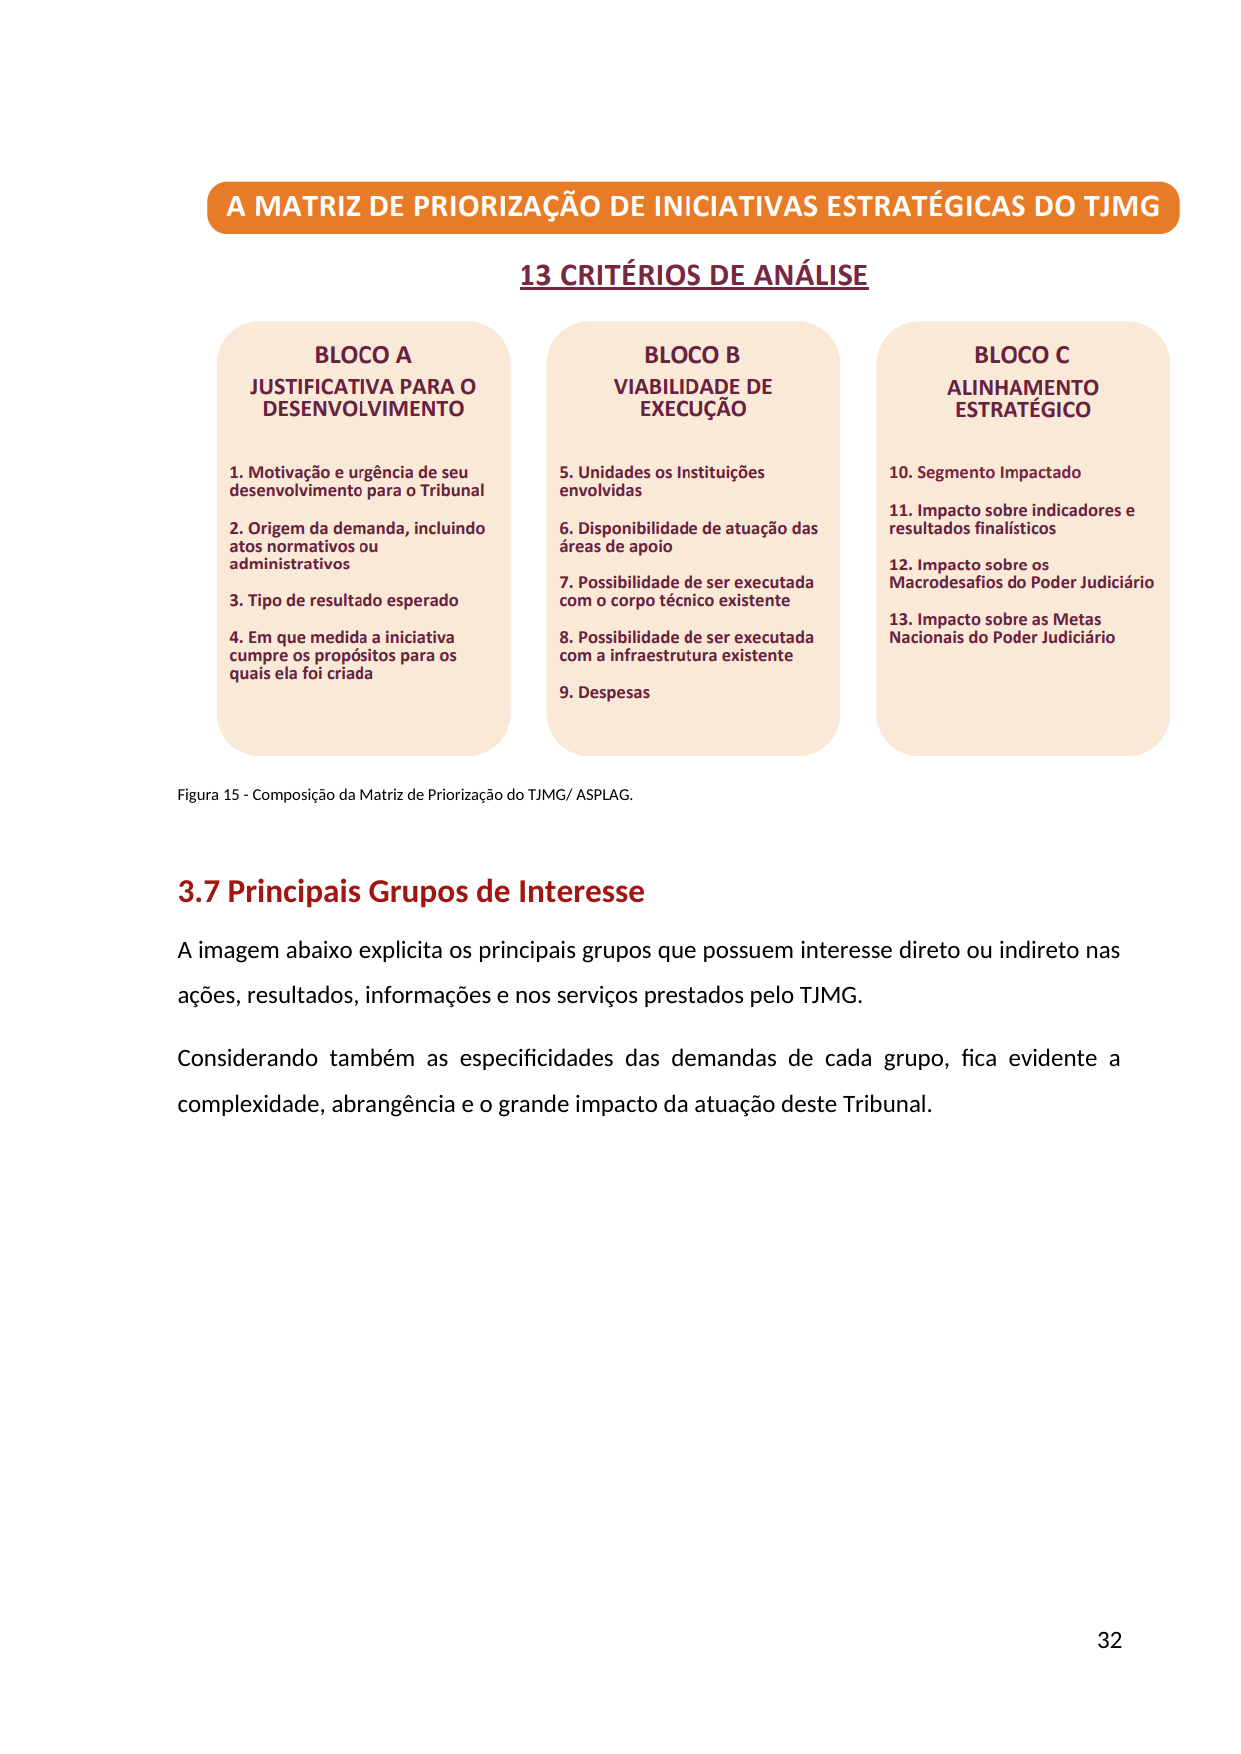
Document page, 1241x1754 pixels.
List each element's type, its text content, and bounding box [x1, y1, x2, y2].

text Figura 15 - Composição da Matriz de Priorização do TJMG/ ASPLAG. [177, 784, 1122, 805]
text Considerando também as especificidades das demandas de cada grupo, fica evidente a complexidade, abrangência e o grande impacto da atuação deste Tribunal. [177, 1042, 1122, 1118]
picture [196, 177, 1181, 760]
text A imagem abaixo explicita os principais grupos que possuem interesse direto ou indireto nas ações, resultados, informações e nos serviços prestados pelo TJMG. [177, 934, 1122, 1010]
subtitle 3.7 Principais Grupos de Interesse [177, 870, 1122, 911]
